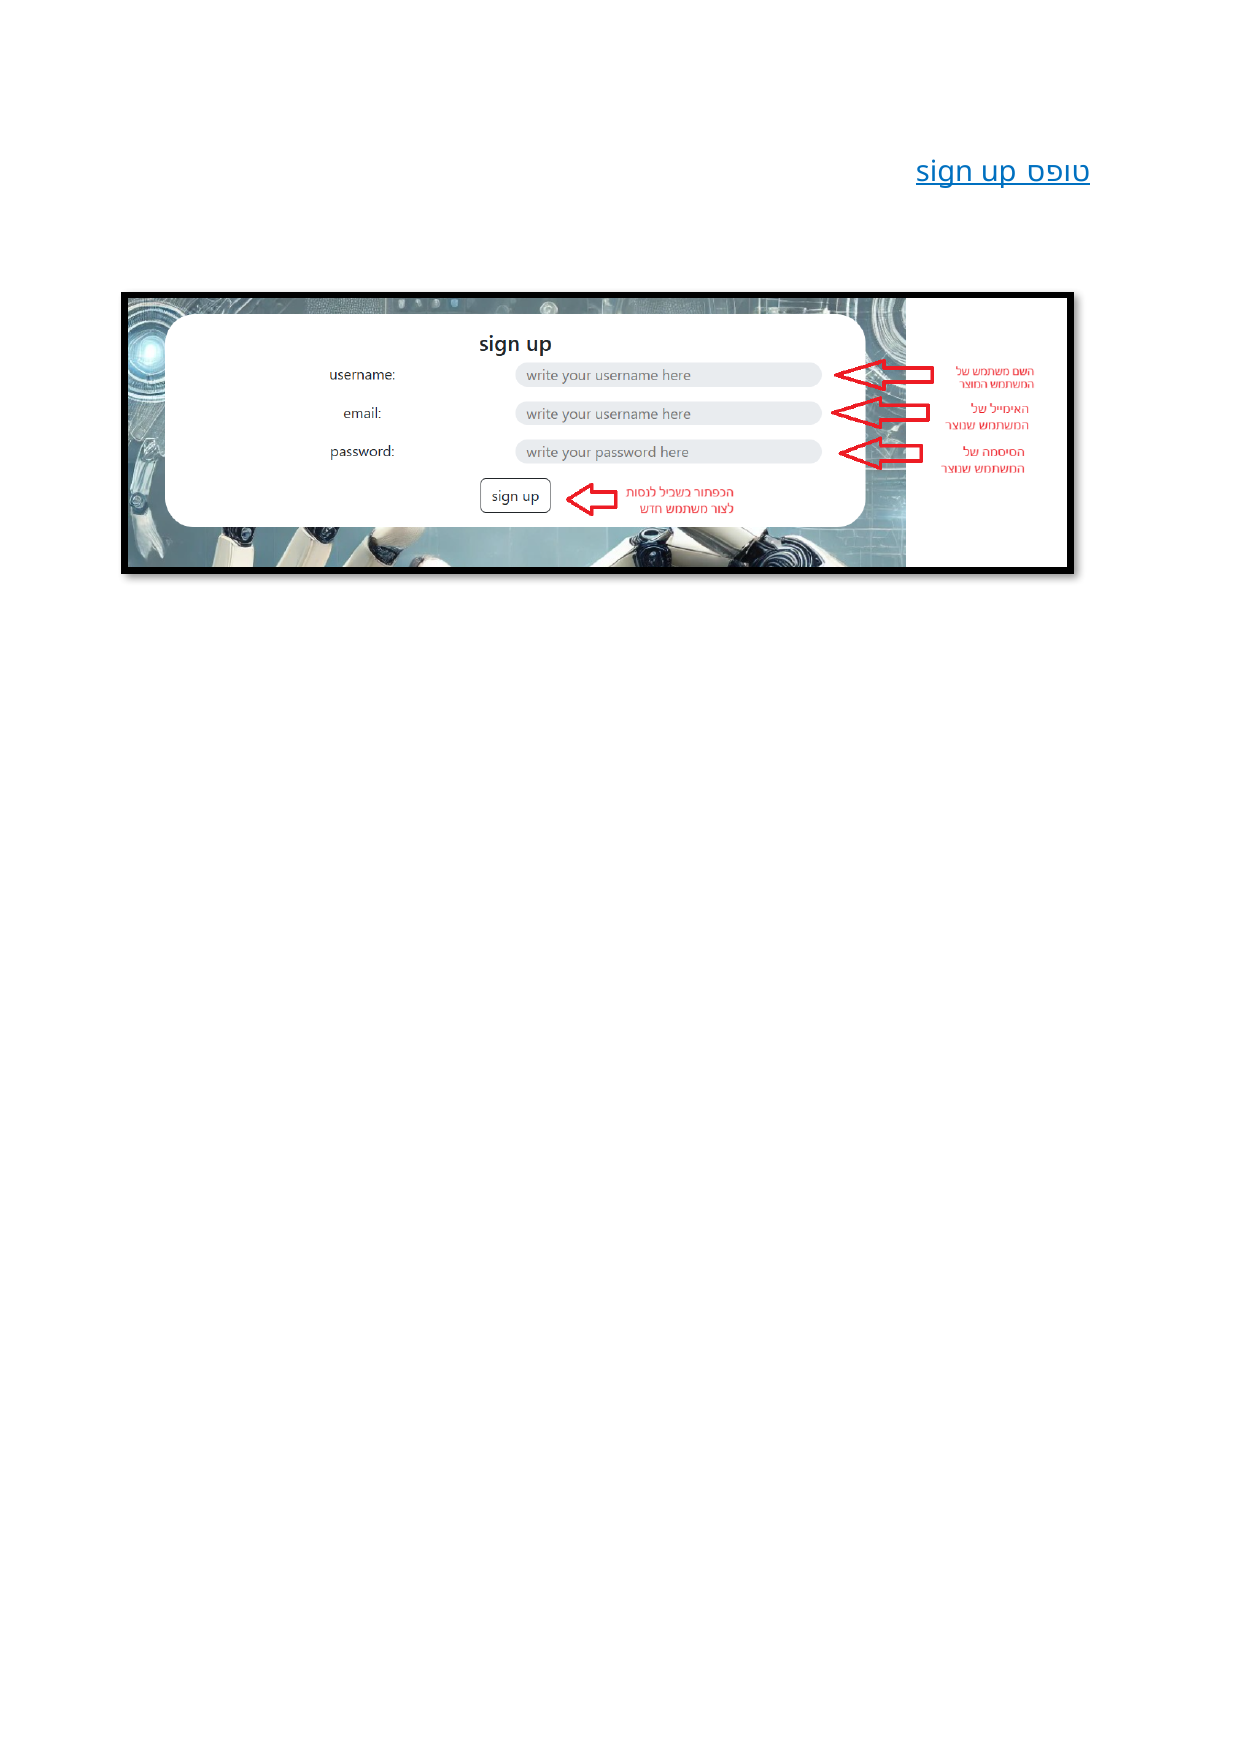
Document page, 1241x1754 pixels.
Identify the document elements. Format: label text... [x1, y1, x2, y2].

subtitle טופס sign up [150, 150, 1090, 190]
picture [128, 298, 1067, 567]
